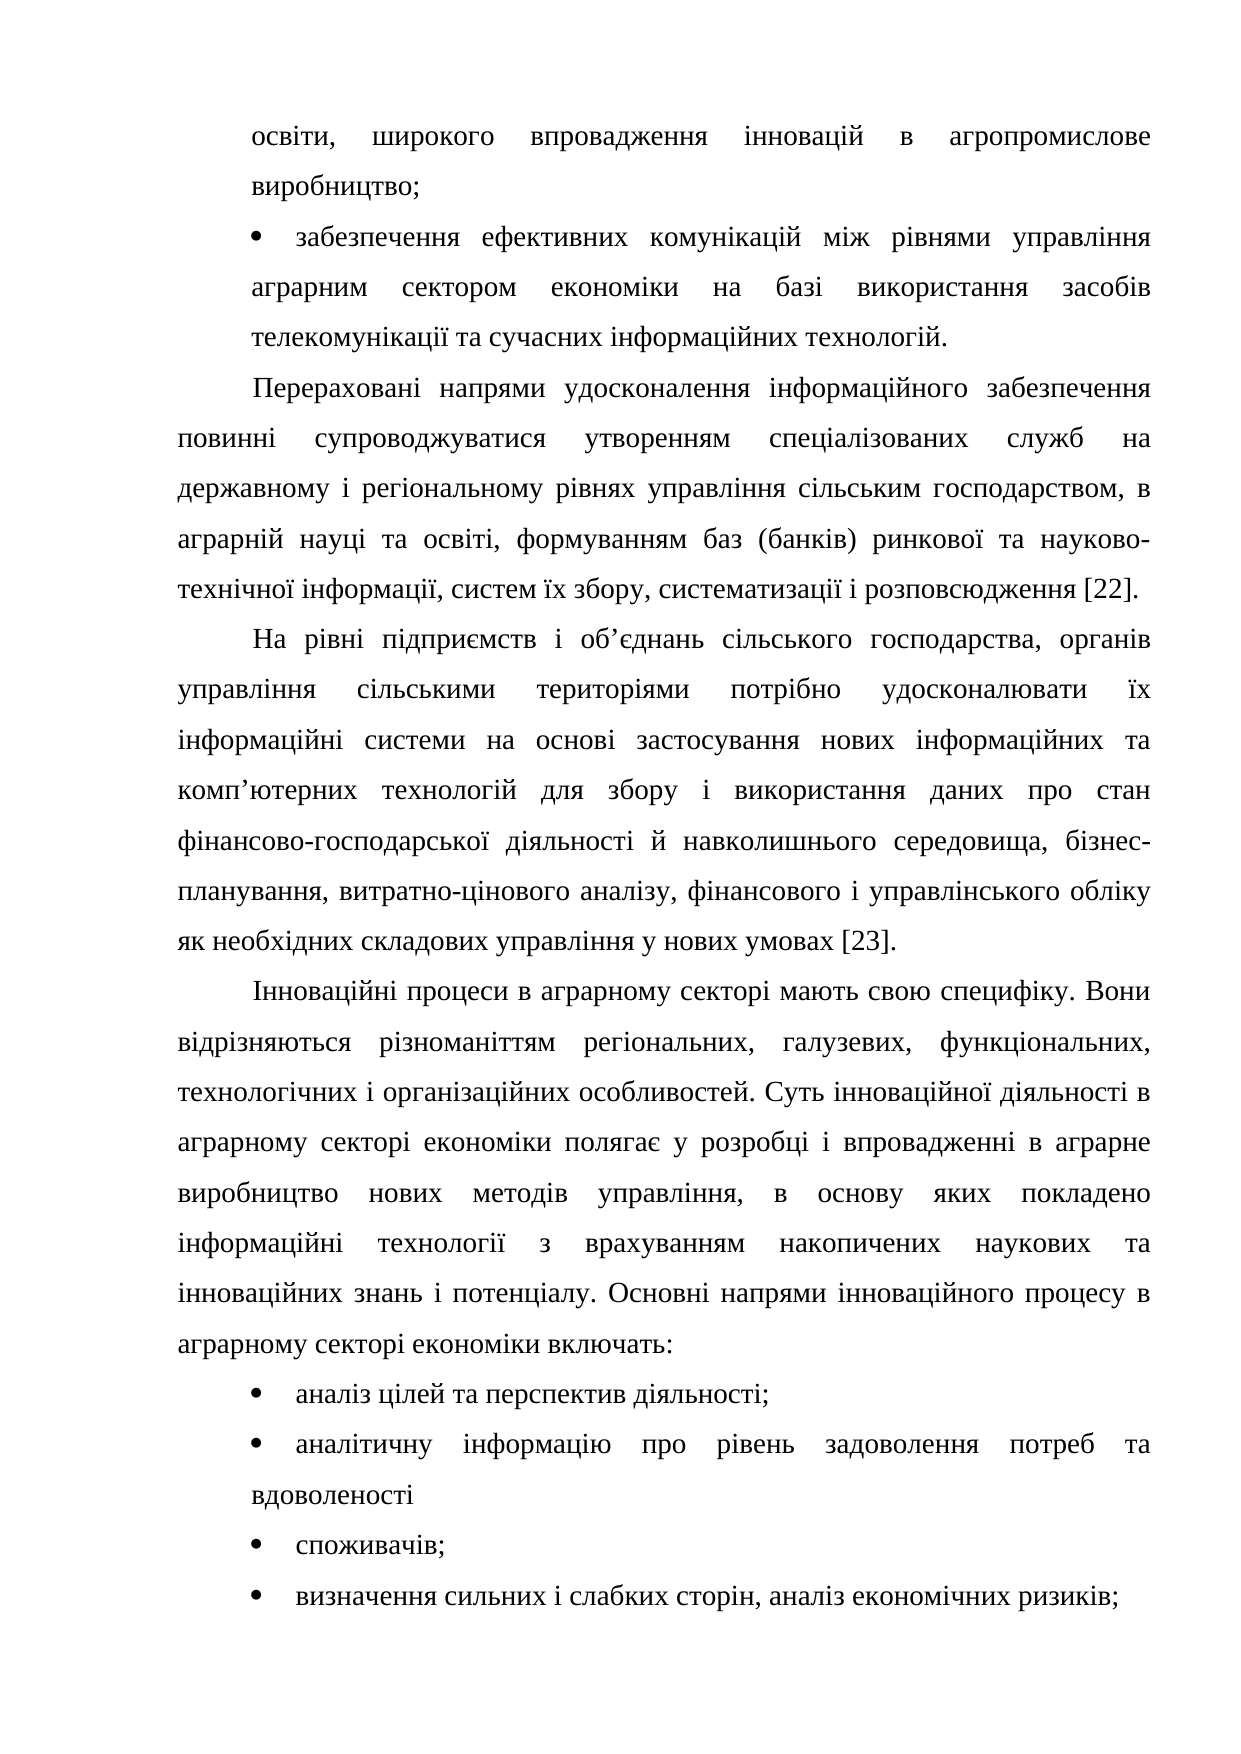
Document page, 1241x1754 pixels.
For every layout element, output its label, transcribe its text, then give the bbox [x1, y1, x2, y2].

text визначення сильних і слабких сторін, аналіз економічних ризиків; [251, 1578, 1152, 1611]
text споживачів; [251, 1527, 1152, 1561]
text аналіз цілей та перспектив діяльності; [251, 1376, 1152, 1410]
text Інноваційні процеси в аграрному секторі мають свою специфіку. Вони відрізняються різноманіттям регіональних, галузевих, функціональних, технологічних і організаційних особливостей. Суть інноваційної діяльності в аграрному секторі економіки полягає у розробці і впровадженні в аграрне виробництво нових методів управління, в основу яких покладено інформаційні технології з врахуванням накопичених наукових та інноваційних знань і потенціалу. Основні напрями інноваційного процесу в аграрному секторі економіки включать: [177, 973, 1152, 1359]
text Перераховані напрями удосконалення інформаційного забезпечення повинні супроводжуватися утворенням спеціалізованих служб на державному і регіональному рівнях управління сільським господарством, в аграрній науці та освіті, формуванням баз (банків) ринкової та науково- технічної інформації, систем їх збору, систематизації і розповсюдження [22]. [177, 370, 1152, 604]
text На рівні підприємств і об’єднань сільського господарства, органів управління сільськими територіями потрібно удосконалювати їх інформаційні системи на основі застосування нових інформаційних та комп’ютерних технологій для збору і використання даних про стан фінансово-господарської діяльності й навколишнього середовища, бізнес-планування, витратно-цінового аналізу, фінансового і управлінського обліку як необхідних складових управління у нових умовах [23]. [177, 621, 1152, 957]
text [251, 118, 1152, 202]
text аналітичну інформацію про рівень задоволення потреб та вдоволеності [251, 1426, 1152, 1510]
text забезпечення ефективних комунікацій між рівнями управління аграрним сектором економіки на базі використання засобів телекомунікації та сучасних інформаційних технологій. [251, 219, 1152, 353]
